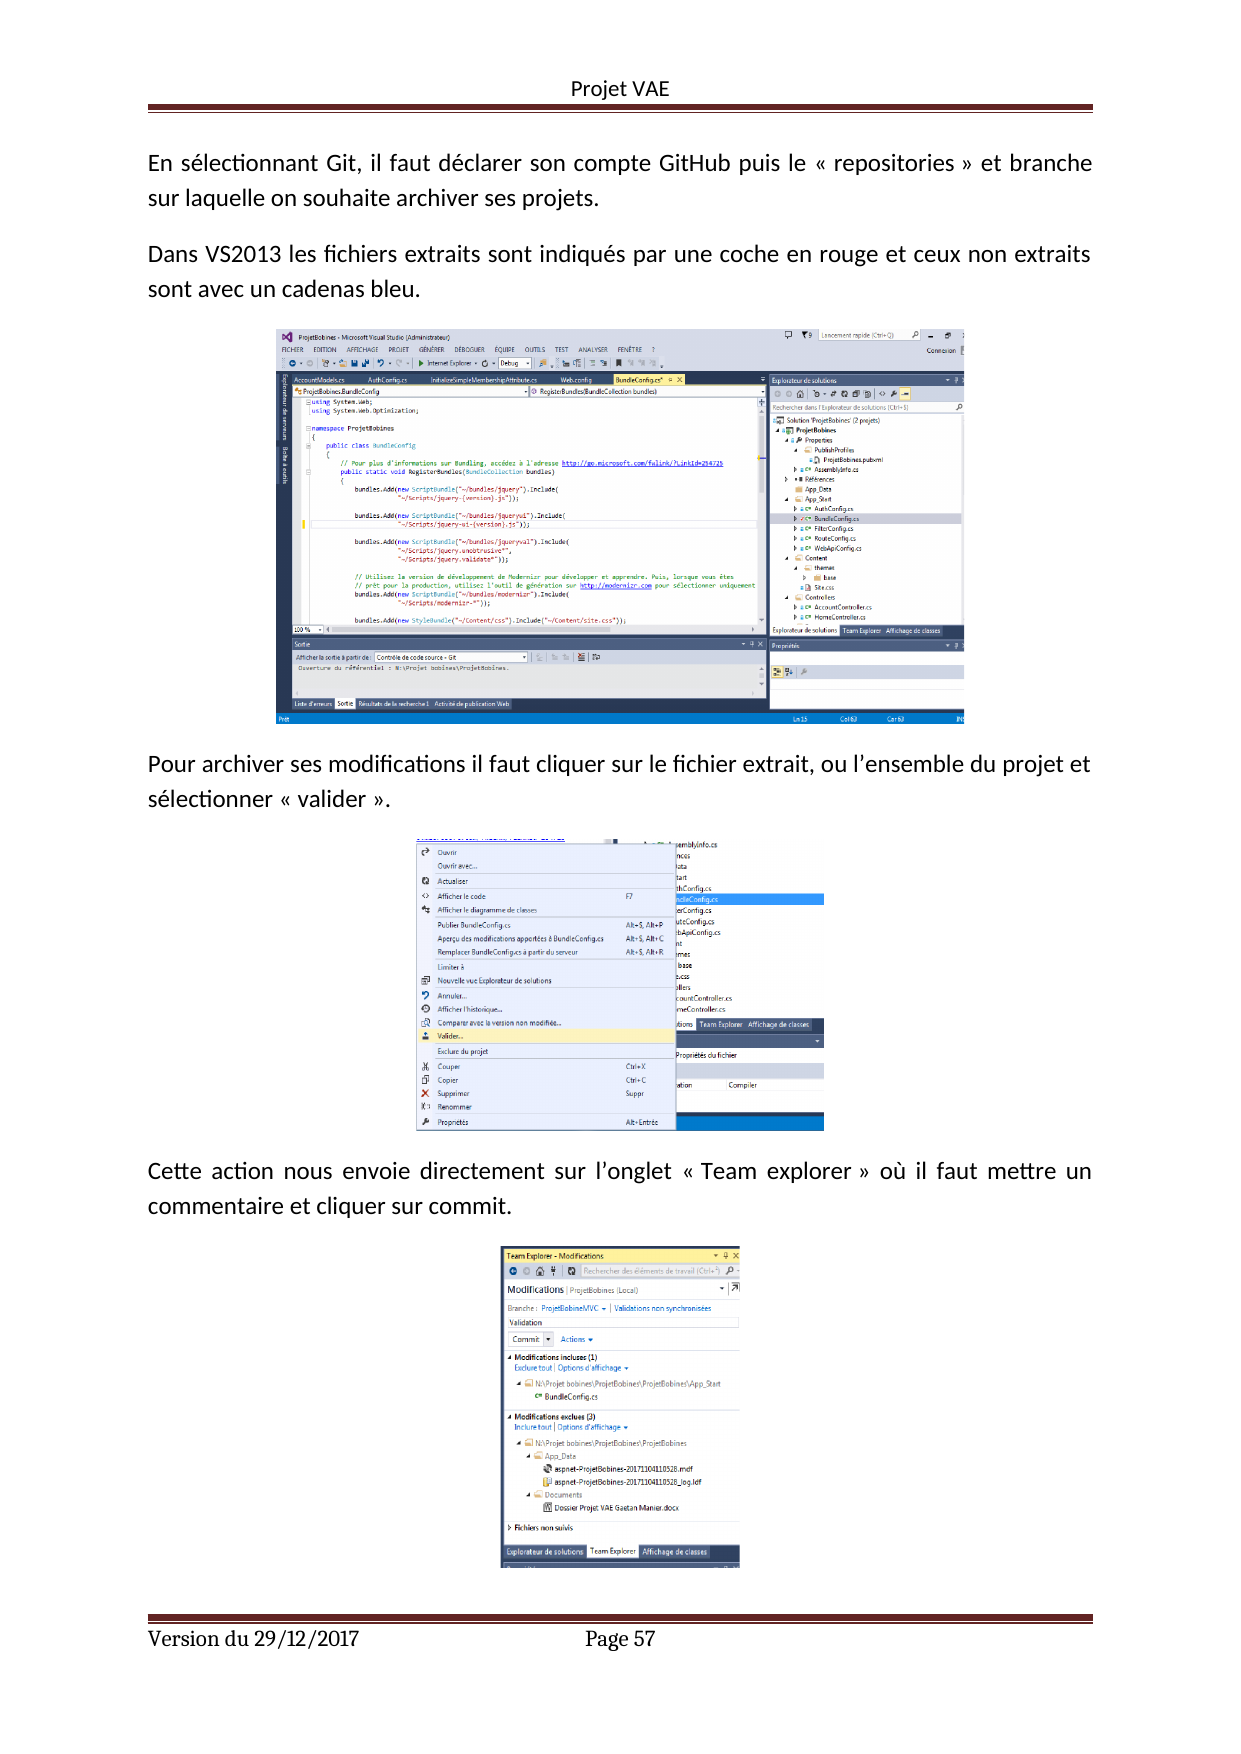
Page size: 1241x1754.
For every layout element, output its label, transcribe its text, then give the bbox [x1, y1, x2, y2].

text Dans VS2013 les fichiers extraits sont indiqués par une coche en rouge et ceux non extraits sont avec un cadenas bleu. [148, 238, 1093, 304]
picture [416, 839, 824, 1131]
text En sélectionnant Git, il faut déclarer son compte GitHub puis le « repositories » et branche sur laquelle on souhaite archiver ses projets. [148, 148, 1093, 213]
text Pour archiver ses modifications il faut cliquer sur le fichier extrait, ou l’ensemble du projet et sélectionner « valider ». [148, 748, 1093, 814]
picture [276, 329, 965, 724]
text Cette action nous envoie directement sur l’onglet « Team explorer » où il faut mettre un commentaire et cliquer sur commit. [148, 1156, 1093, 1221]
picture [500, 1246, 740, 1568]
